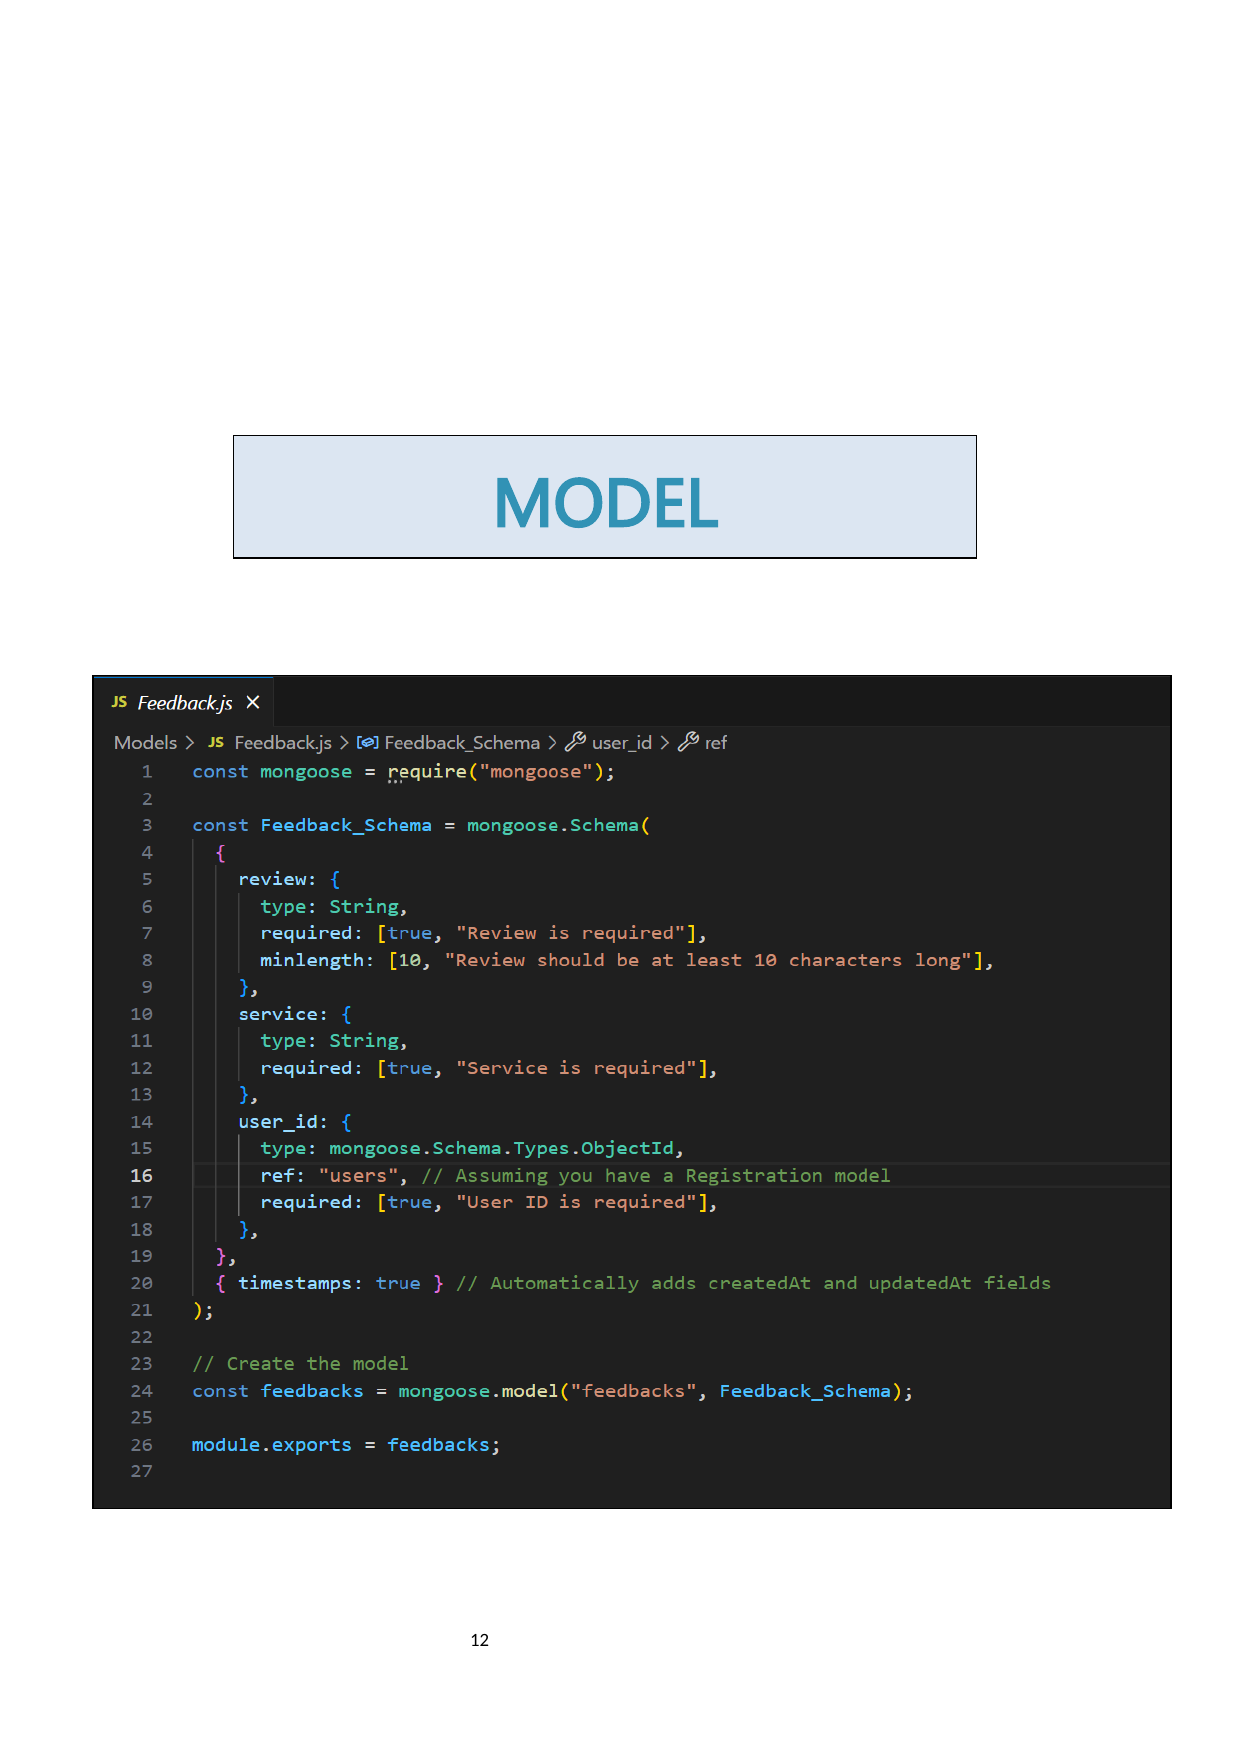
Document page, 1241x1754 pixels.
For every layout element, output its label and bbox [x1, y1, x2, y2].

picture [94, 676, 1170, 1508]
